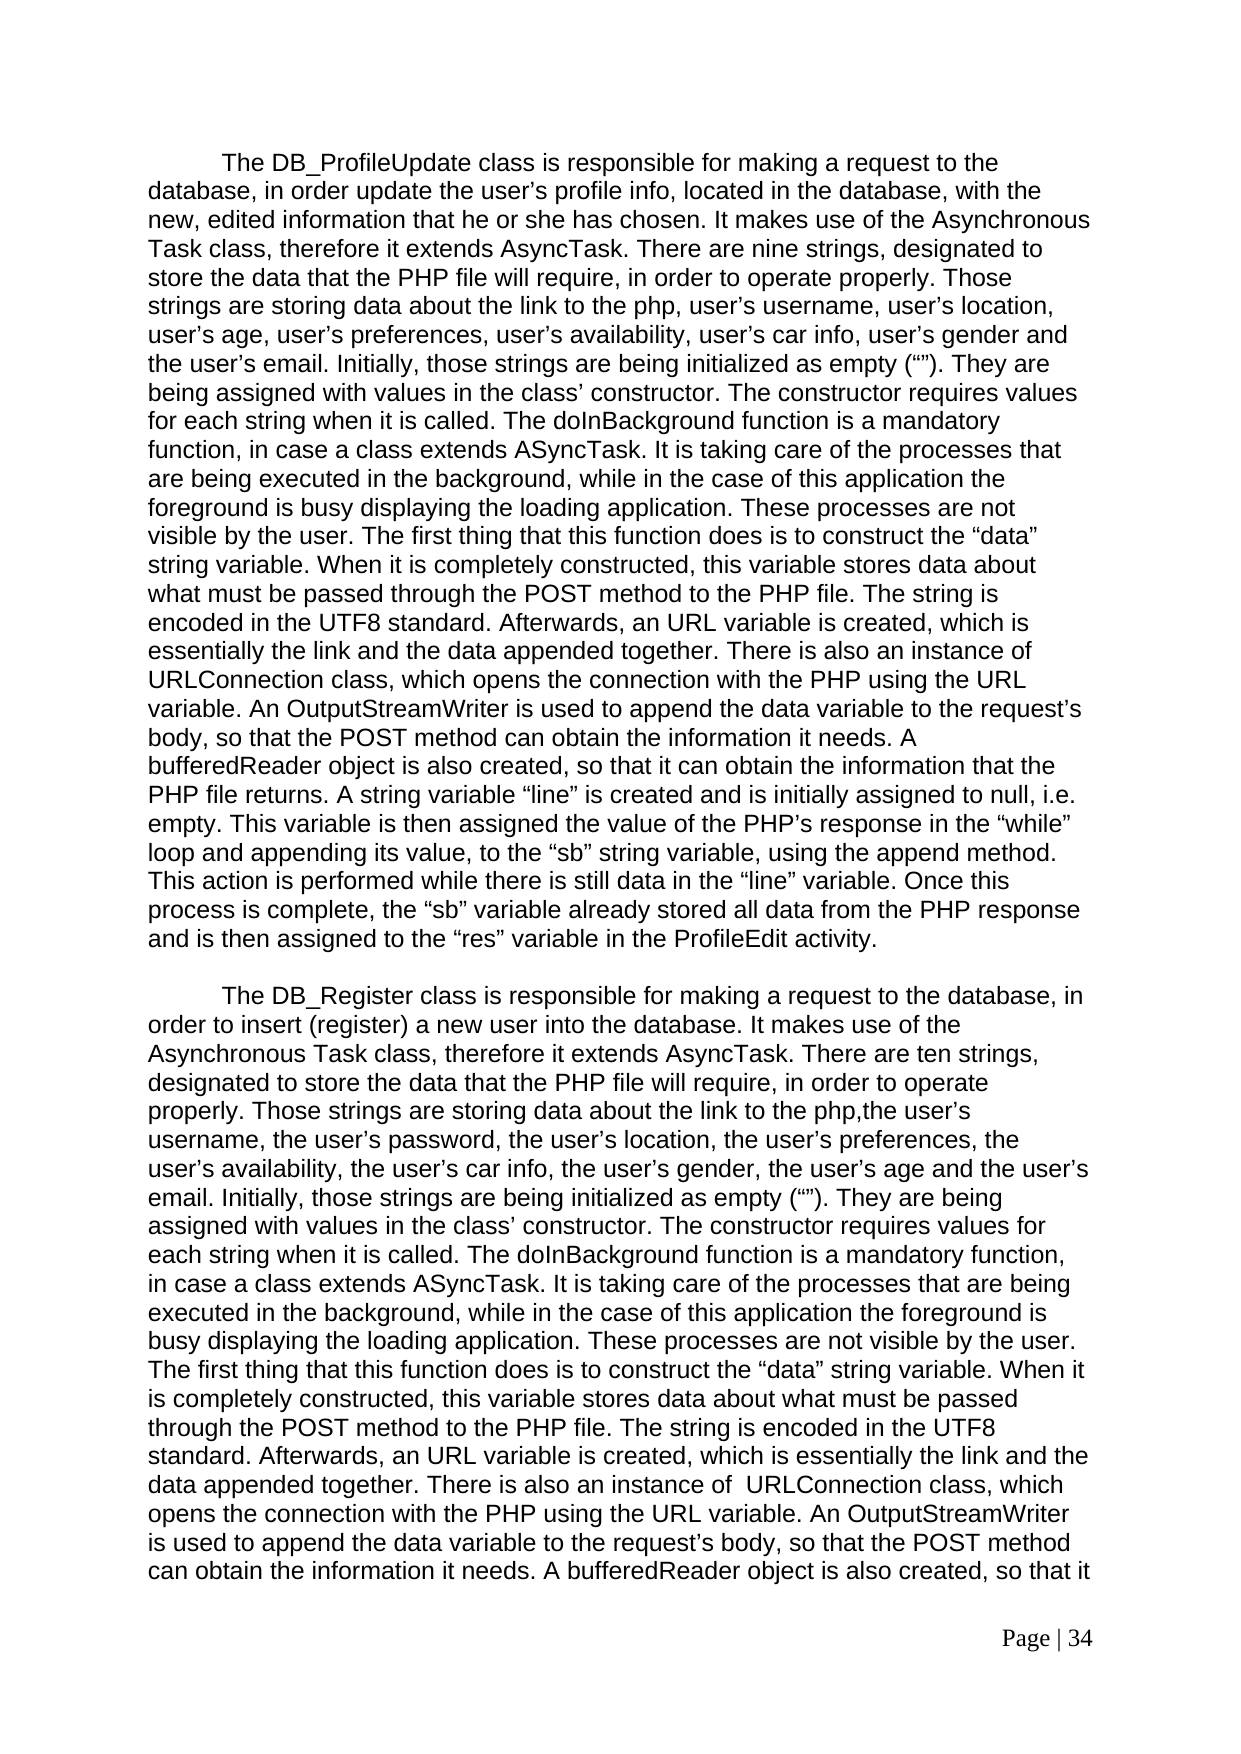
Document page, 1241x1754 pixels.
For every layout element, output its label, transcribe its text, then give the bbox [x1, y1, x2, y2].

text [148, 981, 1093, 1585]
text The DB_ProfileUpdate class is responsible for making a request to the database, in order update the user’s profile info, located in the database, with the new, edited information that he or she has chosen. It makes use of the Asynchronous Task class, therefore it extends AsyncTask. There are nine strings, designated to store the data that the PHP file will require, in order to operate properly. Those strings are storing data about the link to the php, user’s username, user’s location, user’s age, user’s preferences, user’s availability, user’s car info, user’s gender and the user’s email. Initially, those strings are being initialized as empty (“”). They are being assigned with values in the class’ constructor. The constructor requires values for each string when it is called. The doInBackground function is a mandatory function, in case a class extends ASyncTask. It is taking care of the processes that are being executed in the background, while in the case of this application the foreground is busy displaying the loading application. These processes are not visible by the user. The first thing that this function does is to construct the “data” string variable. When it is completely constructed, this variable stores data about what must be passed through the POST method to the PHP file. The string is encoded in the UTF8 standard. Afterwards, an URL variable is created, which is essentially the link and the data appended together. There is also an instance of URLConnection class, which opens the connection with the PHP using the URL variable. An OutputStreamWriter is used to append the data variable to the request’s body, so that the POST method can obtain the information it needs. A bufferedReader object is also created, so that it can obtain the information that the PHP file returns. A string variable “line” is created and is initially assigned to null, i.e. empty. This variable is then assigned the value of the PHP’s response in the “while” loop and appending its value, to the “sb” string variable, using the append method. This action is performed while there is still data in the “line” variable. Once this process is complete, the “sb” variable already stored all data from the PHP response and is then assigned to the “res” variable in the ProfileEdit activity. [148, 148, 1093, 953]
